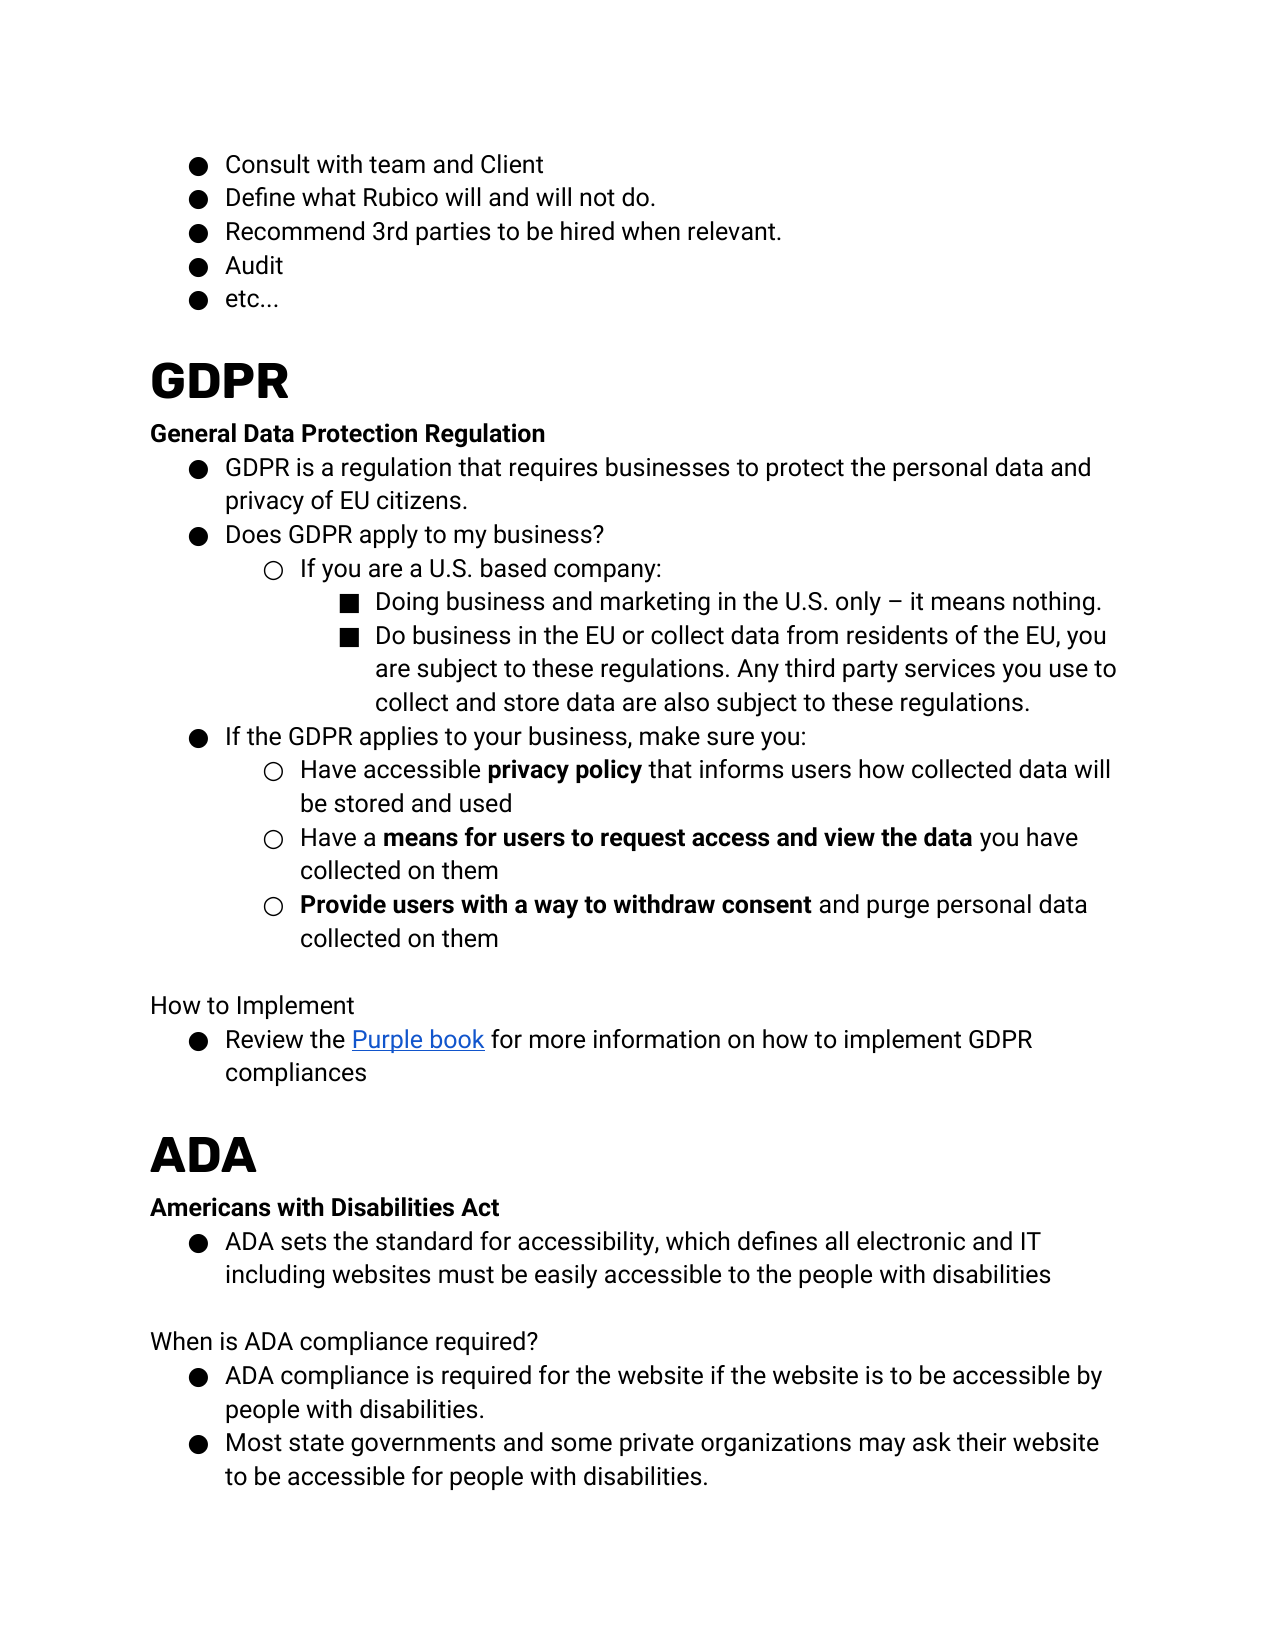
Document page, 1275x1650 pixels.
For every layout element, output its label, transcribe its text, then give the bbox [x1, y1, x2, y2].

list Doing business and marketing in the U.S. only – it means nothing. [337, 587, 1125, 617]
text When is ADA compliance required? [150, 1328, 1125, 1357]
list Most state governments and some private organizations may ask their website to be accessible for people with disabilities. [187, 1428, 1125, 1491]
list ADA compliance is required for the website if the website is to be accessible by people with disabilities. [187, 1361, 1125, 1424]
list Have a means for users to request access and view the data you have collected on them [262, 823, 1125, 886]
text Americans with Disabilities Act [150, 1193, 1125, 1222]
list Recommend 3rd parties to be hired when relevant. [187, 217, 1125, 247]
text General Data Protection Regulation [150, 419, 1125, 448]
subtitle ADA [150, 1125, 1125, 1185]
list Review the Purple book for more information on how to implement GDPR compliances [187, 1025, 1125, 1088]
list If you are a U.S. based company: [262, 554, 1125, 583]
list Provide users with a way to withdraw consent and purge personal data collected on them [262, 890, 1125, 953]
subtitle GDPR [150, 352, 1125, 411]
list Have accessible privacy policy that informs users how collected data will be stored and used [262, 756, 1125, 818]
list Do business in the EU or collect data from residents of the EU, you are subject to these regulations. Any third party services you use to collect and store data are also subject to these regulations. [337, 621, 1125, 718]
list If the GDPR applies to your business, make sure you: [187, 722, 1125, 751]
list GDPR is a regulation that requires businesses to protect the personal data and privacy of EU citizens. [187, 453, 1125, 516]
list ADA sets the standard for accessibility, which defines all electronic and IT including websites must be easily accessible to the people with disabilities [187, 1227, 1125, 1289]
list etc... [187, 284, 1125, 314]
list Define what Rubico will and will not do. [187, 184, 1125, 213]
list Audit [187, 251, 1125, 280]
text How to Implement [150, 991, 1125, 1020]
list Does GDPR apply to my business? [187, 520, 1125, 549]
list Consult with team and Client [187, 150, 1125, 179]
